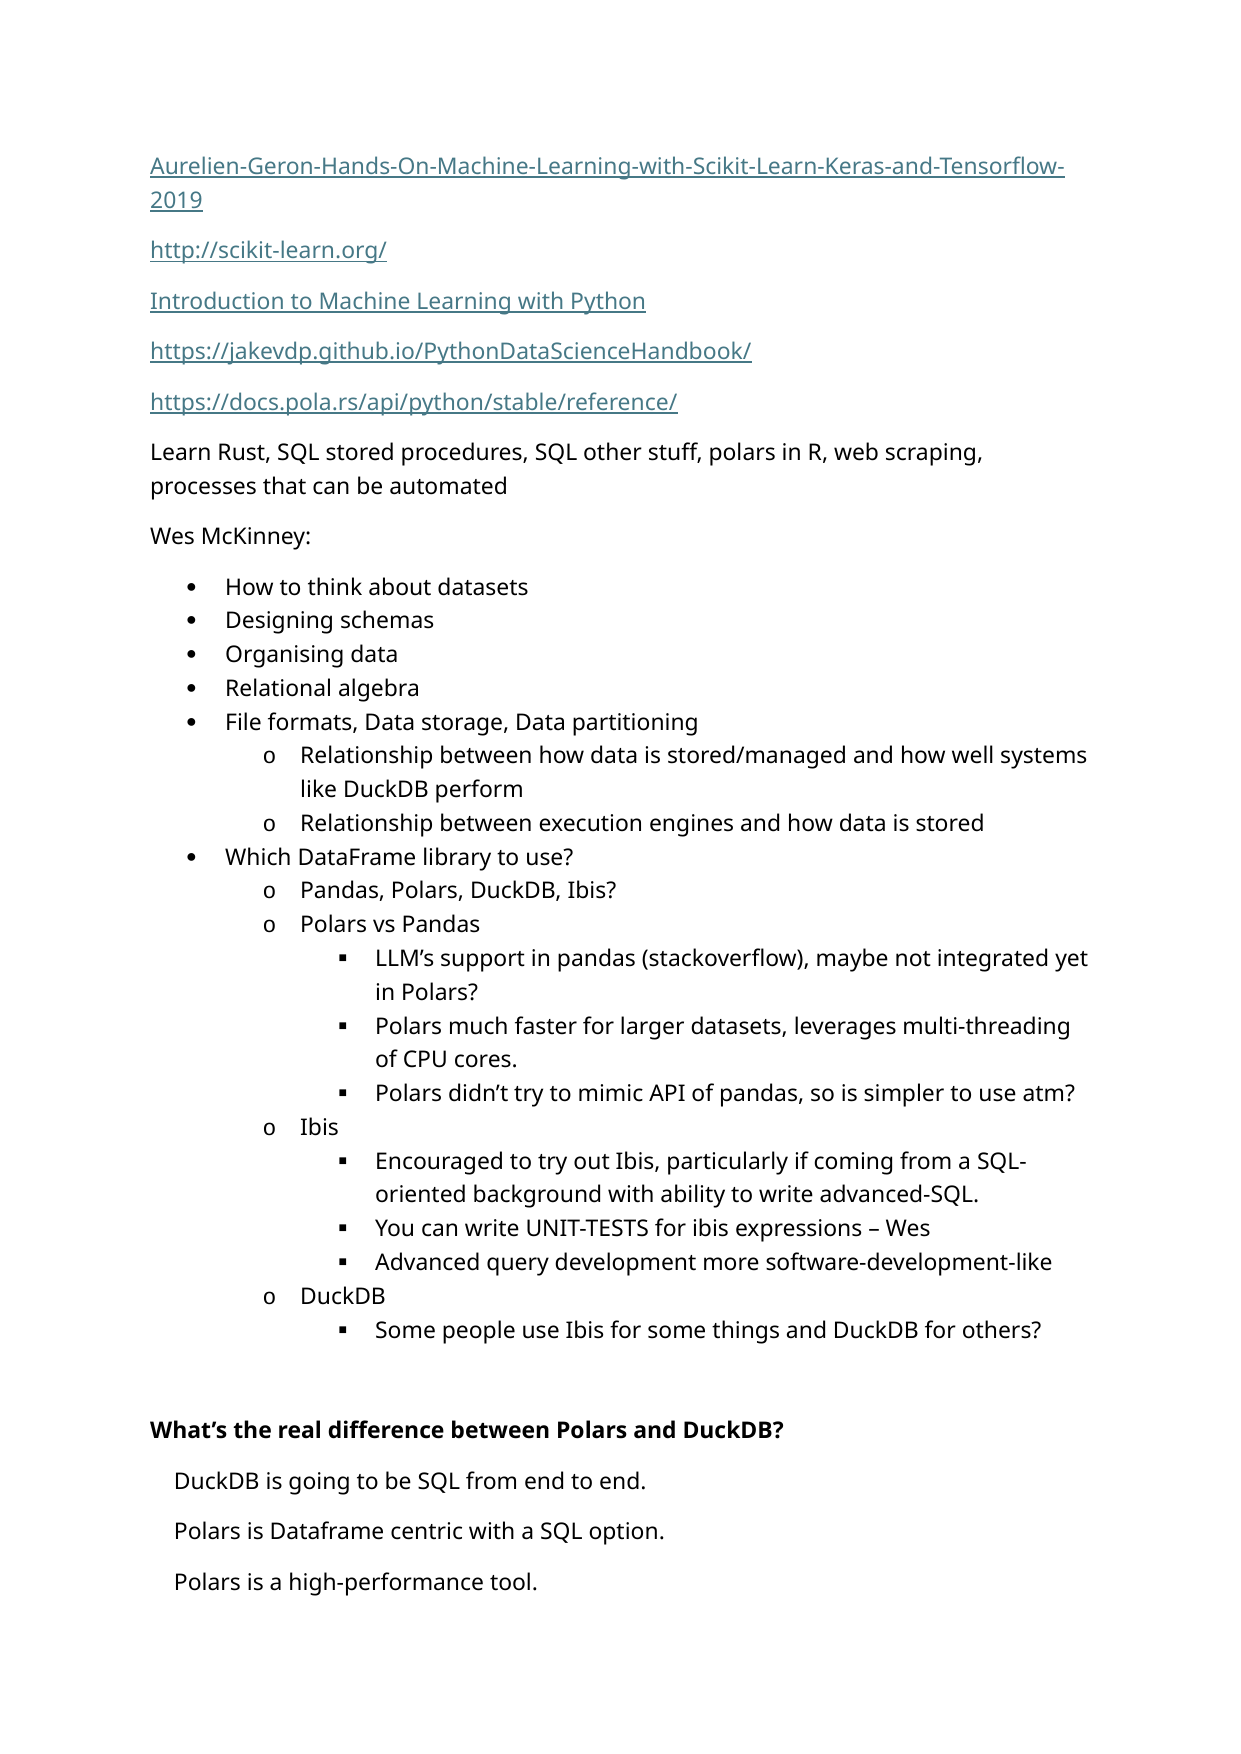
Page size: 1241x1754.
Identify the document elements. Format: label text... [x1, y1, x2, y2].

list File formats, Data storage, Data partitioning [187, 705, 1090, 737]
list Polars much faster for larger datasets, leverages multi-threading of CPU cores. [337, 1009, 1090, 1074]
list Polars vs Pandas [262, 908, 1090, 939]
list How to think about datasets [187, 570, 1090, 602]
list Encouraged to try out Ibis, particularly if coming from a SQL-oriented background with ability to write advanced-SQL. [337, 1145, 1090, 1210]
text Introduction to Machine Learning with Python [150, 284, 1090, 316]
list Designing schemas [187, 604, 1090, 635]
text Polars is a high-performance tool. [150, 1566, 1090, 1597]
text DuckDB is going to be SQL from end to end. [150, 1465, 1090, 1496]
list Organising data [187, 638, 1090, 669]
text https://docs.pola.rs/api/python/stable/reference/ [150, 385, 1090, 417]
text http://scikit-learn.org/ [150, 234, 1090, 265]
text https://jakevdp.github.io/PythonDataScienceHandbook/ [150, 335, 1090, 366]
list Advanced query development more software-development-like [337, 1246, 1090, 1277]
text Aurelien-Geron-Hands-On-Machine-Learning-with-Scikit-Learn-Keras-and-Tensorflow-2019 [150, 150, 1090, 215]
list Polars didn’t try to mimic API of pandas, so is simpler to use atm? [337, 1077, 1090, 1108]
list Relationship between execution engines and how data is stored [262, 807, 1090, 838]
list You can write UNIT-TESTS for ibis expressions – Wes [337, 1212, 1090, 1243]
list Relational algebra [187, 672, 1090, 703]
list Pandas, Polars, DuckDB, Ibis? [262, 874, 1090, 906]
list DuckDB [262, 1280, 1090, 1311]
text Polars is Dataframe centric with a SQL option. [150, 1515, 1090, 1546]
list Relationship between how data is stored/managed and how well systems like DuckDB perform [262, 739, 1090, 804]
list LLM’s support in pandas (stackoverflow), maybe not integrated yet in Polars? [337, 942, 1090, 1007]
list Some people use Ibis for some things and DuckDB for others? [337, 1313, 1090, 1345]
list Ibis [262, 1111, 1090, 1142]
text Learn Rust, SQL stored procedures, SQL other stuff, polars in R, web scraping, processes that can be automated [150, 436, 1090, 501]
text Wes McKinney: [150, 520, 1090, 551]
text What’s the real difference between Polars and DuckDB? [150, 1414, 1090, 1446]
list Which DataFrame library to use? [187, 841, 1090, 872]
